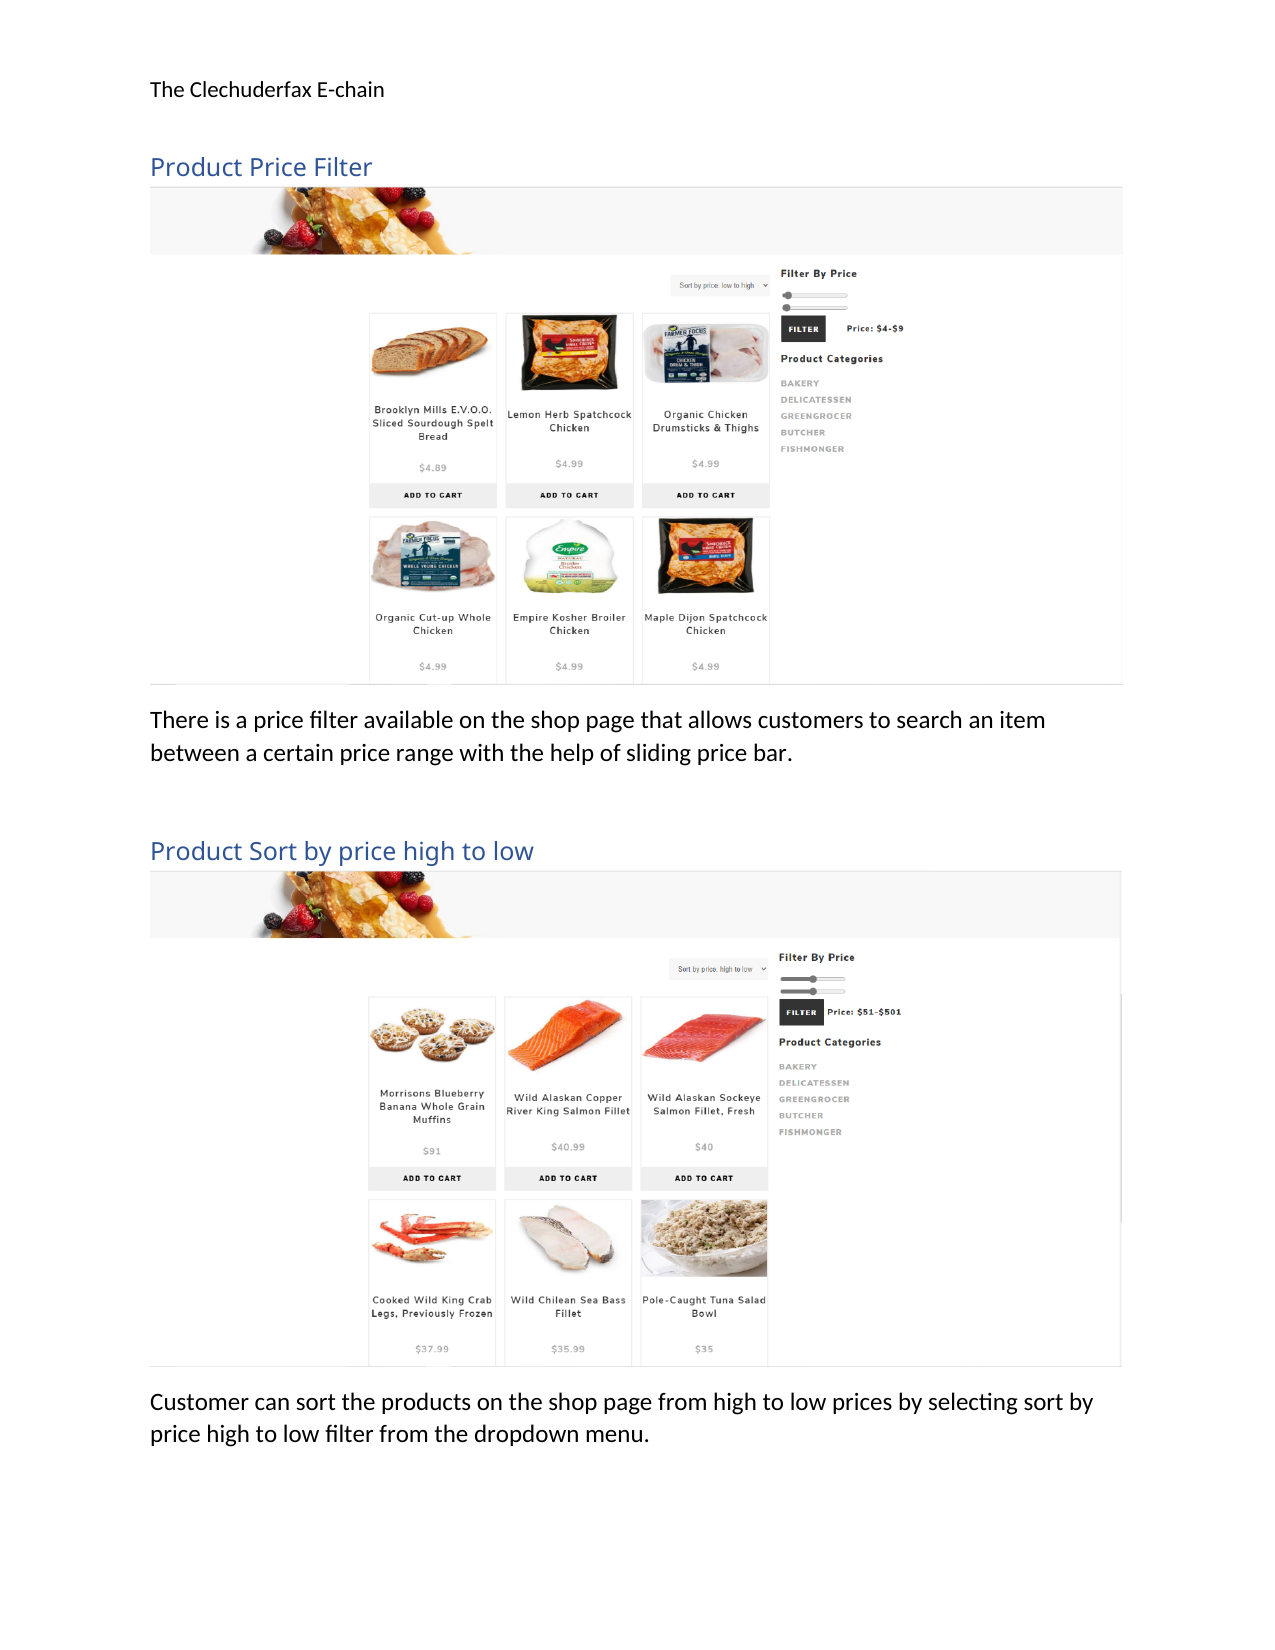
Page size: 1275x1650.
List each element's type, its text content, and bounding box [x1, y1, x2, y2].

subtitle Product Price Filter [150, 150, 1125, 184]
subtitle Product Sort by price high to low [150, 833, 1125, 867]
picture [150, 870, 1122, 1367]
picture [150, 186, 1123, 685]
text There is a price filter available on the shop page that allows customers to search an item between a certain price range with the help of sliding price bar. [150, 704, 1125, 767]
text Customer can sort the products on the shop page from high to low prices by selecting sort by price high to low filter from the dropdown menu. [150, 1386, 1125, 1449]
